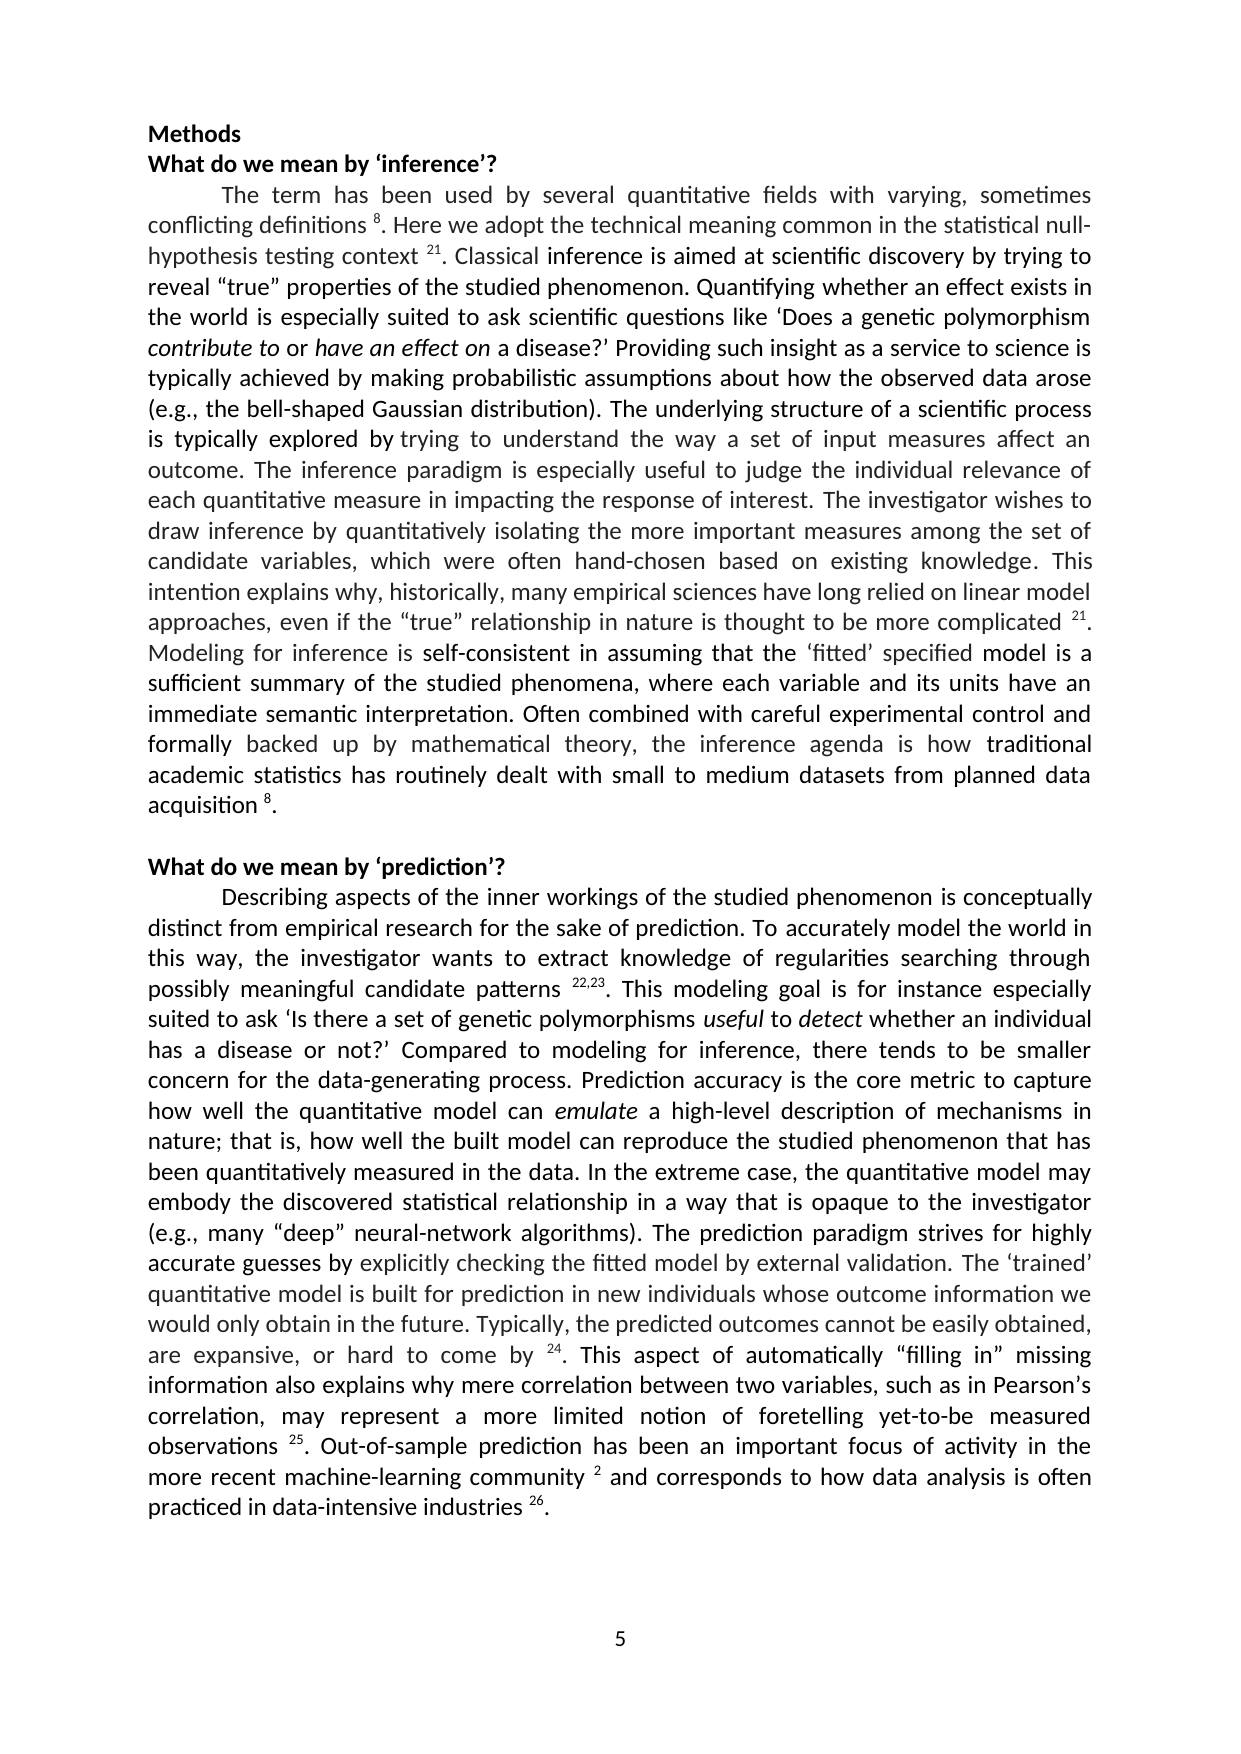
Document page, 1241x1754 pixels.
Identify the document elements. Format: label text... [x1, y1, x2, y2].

text What do we mean by ‘inference’? [148, 149, 1092, 179]
text Describing aspects of the inner workings of the studied phenomenon is conceptually distinct from empirical research for the sake of prediction. To accurately model the world in this way, the investigator wants to extract knowledge of regularities searching through possibly meaningful candidate patterns 22,23. This modeling goal is for instance especially suited to ask ‘Is there a set of genetic polymorphisms useful to detect whether an individual has a disease or not?’ Compared to modeling for inference, there tends to be smaller concern for the data-generating process. Prediction accuracy is the core metric to capture how well the quantitative model can emulate a high-level description of mechanisms in nature; that is, how well the built model can reproduce the studied phenomenon that has been quantitatively measured in the data. In the extreme case, the quantitative model may embody the discovered statistical relationship in a way that is opaque to the investigator (e.g., many “deep” neural-network algorithms). The prediction paradigm strives for highly accurate guesses by explicitly checking the fitted model by external validation. The ‘trained’ quantitative model is built for prediction in new individuals whose outcome information we would only obtain in the future. Typically, the predicted outcomes cannot be easily obtained, are expansive, or hard to come by 24. This aspect of automatically “filling in” missing information also explains why mere correlation between two variables, such as in Pearson’s correlation, may represent a more limited notion of foretelling yet-to-be measured observations 25. Out-of-sample prediction has been an important focus of activity in the more recent machine-learning community 2 and corresponds to how data analysis is often practiced in data-intensive industries 26. [148, 881, 1092, 1278]
text What do we mean by ‘prediction’? [148, 851, 1092, 881]
text Describing aspects of the inner workings of the studied phenomenon is conceptually distinct from empirical research for the sake of prediction. To accurately model the world in this way, the investigator wants to extract knowledge of regularities searching through possibly meaningful candidate patterns 22,23. This modeling goal is for instance especially suited to ask ‘Is there a set of genetic polymorphisms useful to detect whether an individual has a disease or not?’ Compared to modeling for inference, there tends to be smaller concern for the data-generating process. Prediction accuracy is the core metric to capture how well the quantitative model can emulate a high-level description of mechanisms in nature; that is, how well the built model can reproduce the studied phenomenon that has been quantitatively measured in the data. In the extreme case, the quantitative model may embody the discovered statistical relationship in a way that is opaque to the investigator (e.g., many “deep” neural-network algorithms). The prediction paradigm strives for highly accurate guesses by explicitly checking the fitted model by external validation. The ‘trained’ quantitative model is built for prediction in new individuals whose outcome information we would only obtain in the future. Typically, the predicted outcomes cannot be easily obtained, are expansive, or hard to come by 24. This aspect of automatically “filling in” missing information also explains why mere correlation between two variables, such as in Pearson’s correlation, may represent a more limited notion of foretelling yet-to-be measured observations 25. Out-of-sample prediction has been an important focus of activity in the more recent machine-learning community 2 and corresponds to how data analysis is often practiced in data-intensive industries 26. [148, 1308, 1092, 1522]
text The term has been used by several quantitative fields with varying, sometimes conflicting definitions 8. Here we adopt the technical meaning common in the statistical null-hypothesis testing context 21. Classical inference is aimed at scientific discovery by trying to reveal “true” properties of the studied phenomenon. Quantifying whether an effect exists in the world is especially suited to ask scientific questions like ‘Does a genetic polymorphism contribute to or have an effect on a disease?’ Providing such insight as a service to science is typically achieved by making probabilistic assumptions about how the observed data arose (e.g., the bell-shaped Gaussian distribution). The underlying structure of a scientific process is typically explored by trying to understand the way a set of input measures affect an outcome. The inference paradigm is especially useful to judge the individual relevance of each quantitative measure in impacting the response of interest. The investigator wishes to draw inference by quantitatively isolating the more important measures among the set of candidate variables, which were often hand-chosen based on existing knowledge. This intention explains why, historically, many empirical sciences have long relied on linear model approaches, even if the “true” relationship in nature is thought to be more complicated 21. Modeling for inference is self-consistent in assuming that the ‘fitted’ specified model is a sufficient summary of the studied phenomena, where each variable and its units have an immediate semantic interpretation. Often combined with careful experimental control and formally backed up by mathematical theory, the inference agenda is how traditional academic statistics has routinely dealt with small to medium datasets from planned data acquisition 8. [148, 179, 1092, 820]
text Methods [148, 118, 1092, 149]
